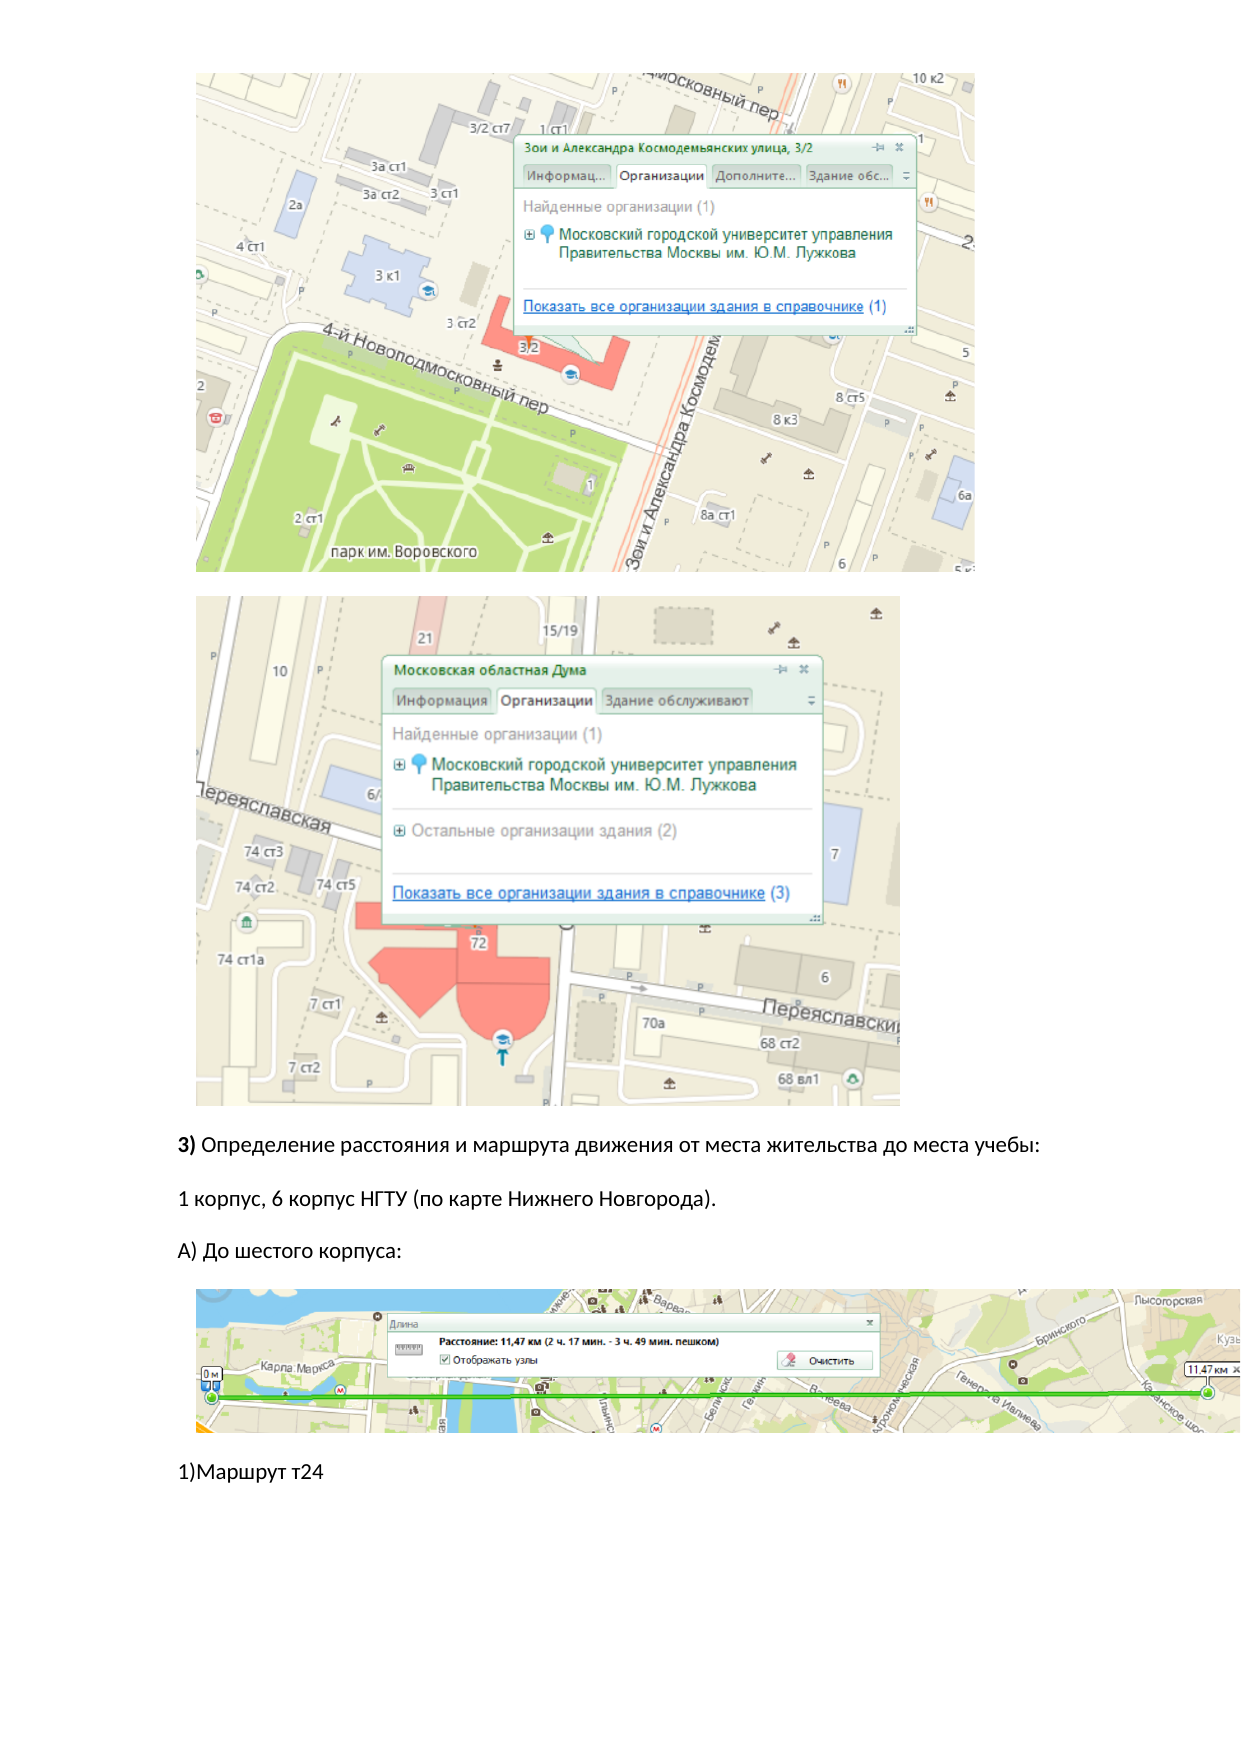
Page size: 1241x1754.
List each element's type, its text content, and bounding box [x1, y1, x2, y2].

text А) До шестого корпуса: [177, 1237, 1152, 1265]
text 1)Маршрут т24 [177, 1457, 1152, 1485]
text 1 корпус, 6 корпус НГТУ (по карте Нижнего Новгорода). [177, 1184, 1152, 1212]
text 3) Определение расстояния и маршрута движения от места жительства до места учебы: [177, 1131, 1152, 1159]
